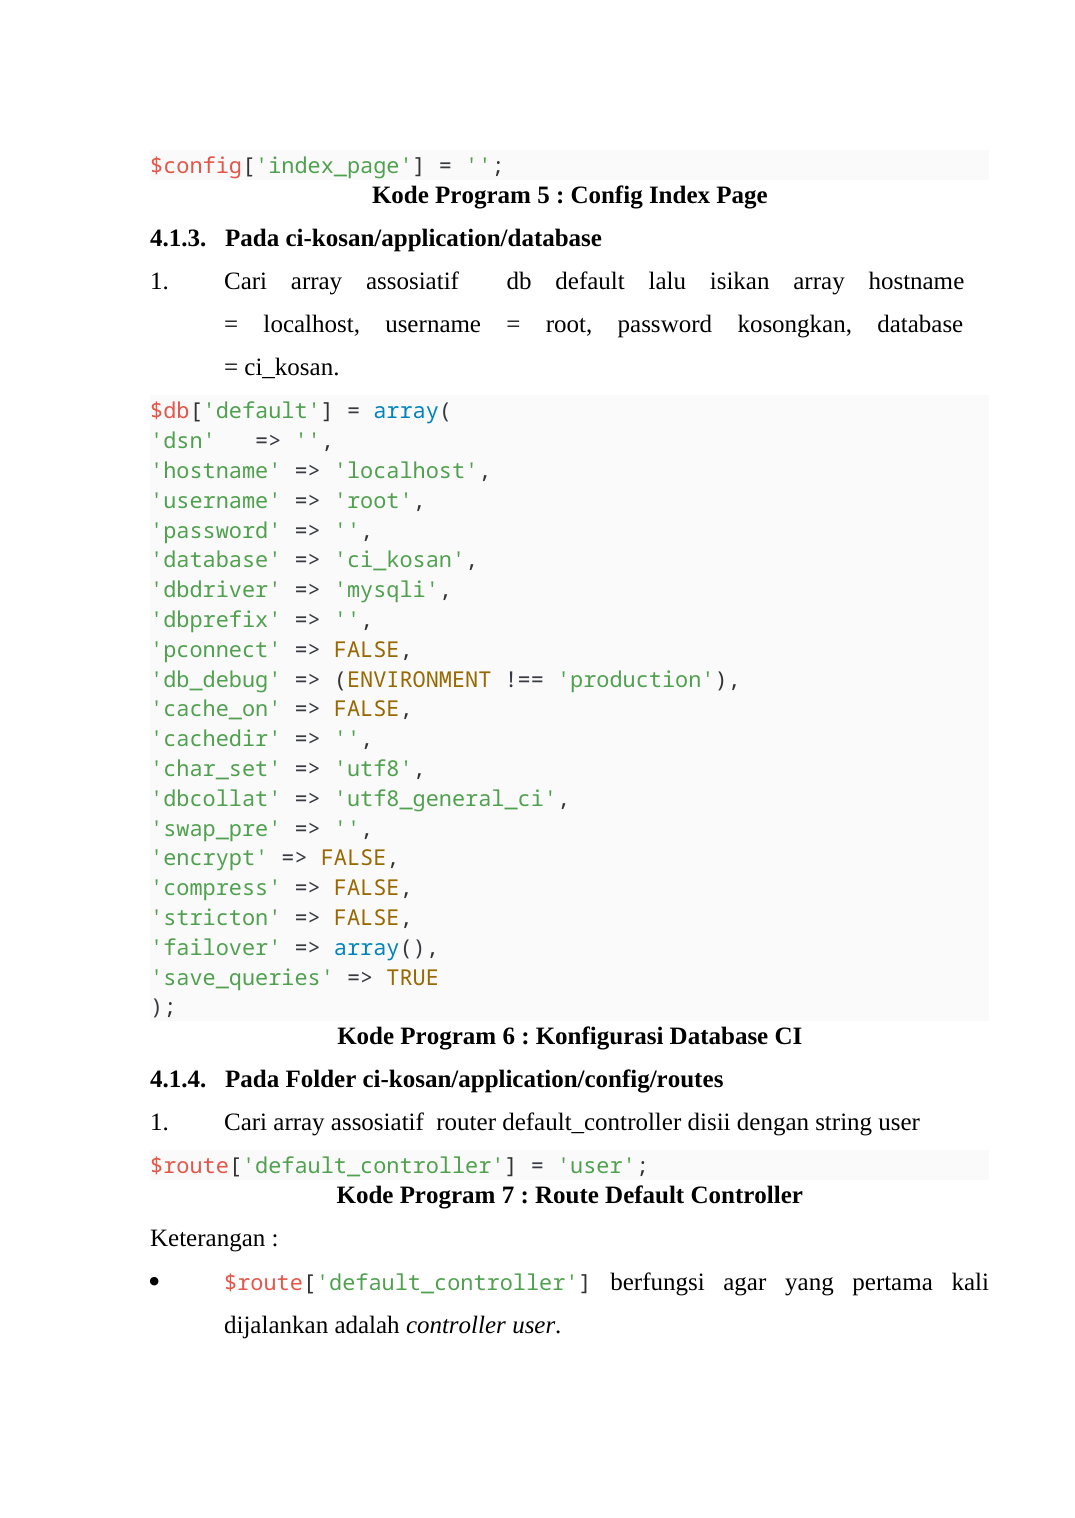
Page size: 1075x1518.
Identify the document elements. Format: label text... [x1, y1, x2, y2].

text 'compress' => FALSE, [150, 872, 989, 902]
text 'stricton' => FALSE, [150, 902, 989, 932]
text 'pconnect' => FALSE, [150, 634, 989, 663]
text Kode Program 6 : Konfigurasi Database CI [150, 1021, 989, 1050]
text 'encrypt' => FALSE, [150, 842, 989, 872]
text 'char_set' => 'utf8', [150, 753, 989, 783]
text Pada Folder ci-kosan/application/config/routes [150, 1064, 989, 1093]
text 'password' => '', [150, 514, 989, 544]
list Keterangan : [150, 1223, 989, 1252]
text 'dbcollat' => 'utf8_general_ci', [150, 783, 989, 812]
text Pada ci-kosan/application/database [150, 223, 989, 252]
text 'swap_pre' => '', [150, 812, 989, 842]
text 'dsn' => '', [150, 425, 989, 455]
text 'cache_on' => FALSE, [150, 693, 989, 723]
text Kode Program 7 : Route Default Controller [150, 1180, 989, 1209]
list $config['index_page'] = ''; [150, 150, 989, 180]
list Cari array assosiatif db default lalu isikan array hostname = localhost, username = root, password kosongkan, database = ci_kosan. [150, 266, 989, 381]
list $route['default_controller'] = 'user'; [150, 1150, 989, 1180]
text 'username' => 'root', [150, 485, 989, 514]
text 'failover' => array(), [150, 932, 989, 961]
text 'dbprefix' => '', [150, 604, 989, 634]
list Cari array assosiatif router default_controller disii dengan string user [150, 1107, 989, 1136]
text 'dbdriver' => 'mysqli', [150, 574, 989, 604]
text 'hostname' => 'localhost', [150, 455, 989, 485]
text Kode Program 5 : Config Index Page [150, 180, 989, 208]
list $route['default_controller'] berfungsi agar yang pertama kali dijalankan adalah controller user. [150, 1266, 989, 1339]
text 'db_debug' => (ENVIRONMENT !== 'production'), [150, 663, 989, 693]
text 'cachedir' => '', [150, 723, 989, 753]
text $db['default'] = array( [150, 395, 989, 425]
text 'database' => 'ci_kosan', [150, 544, 989, 574]
text ); [150, 991, 989, 1021]
text 'save_queries' => TRUE [150, 961, 989, 991]
